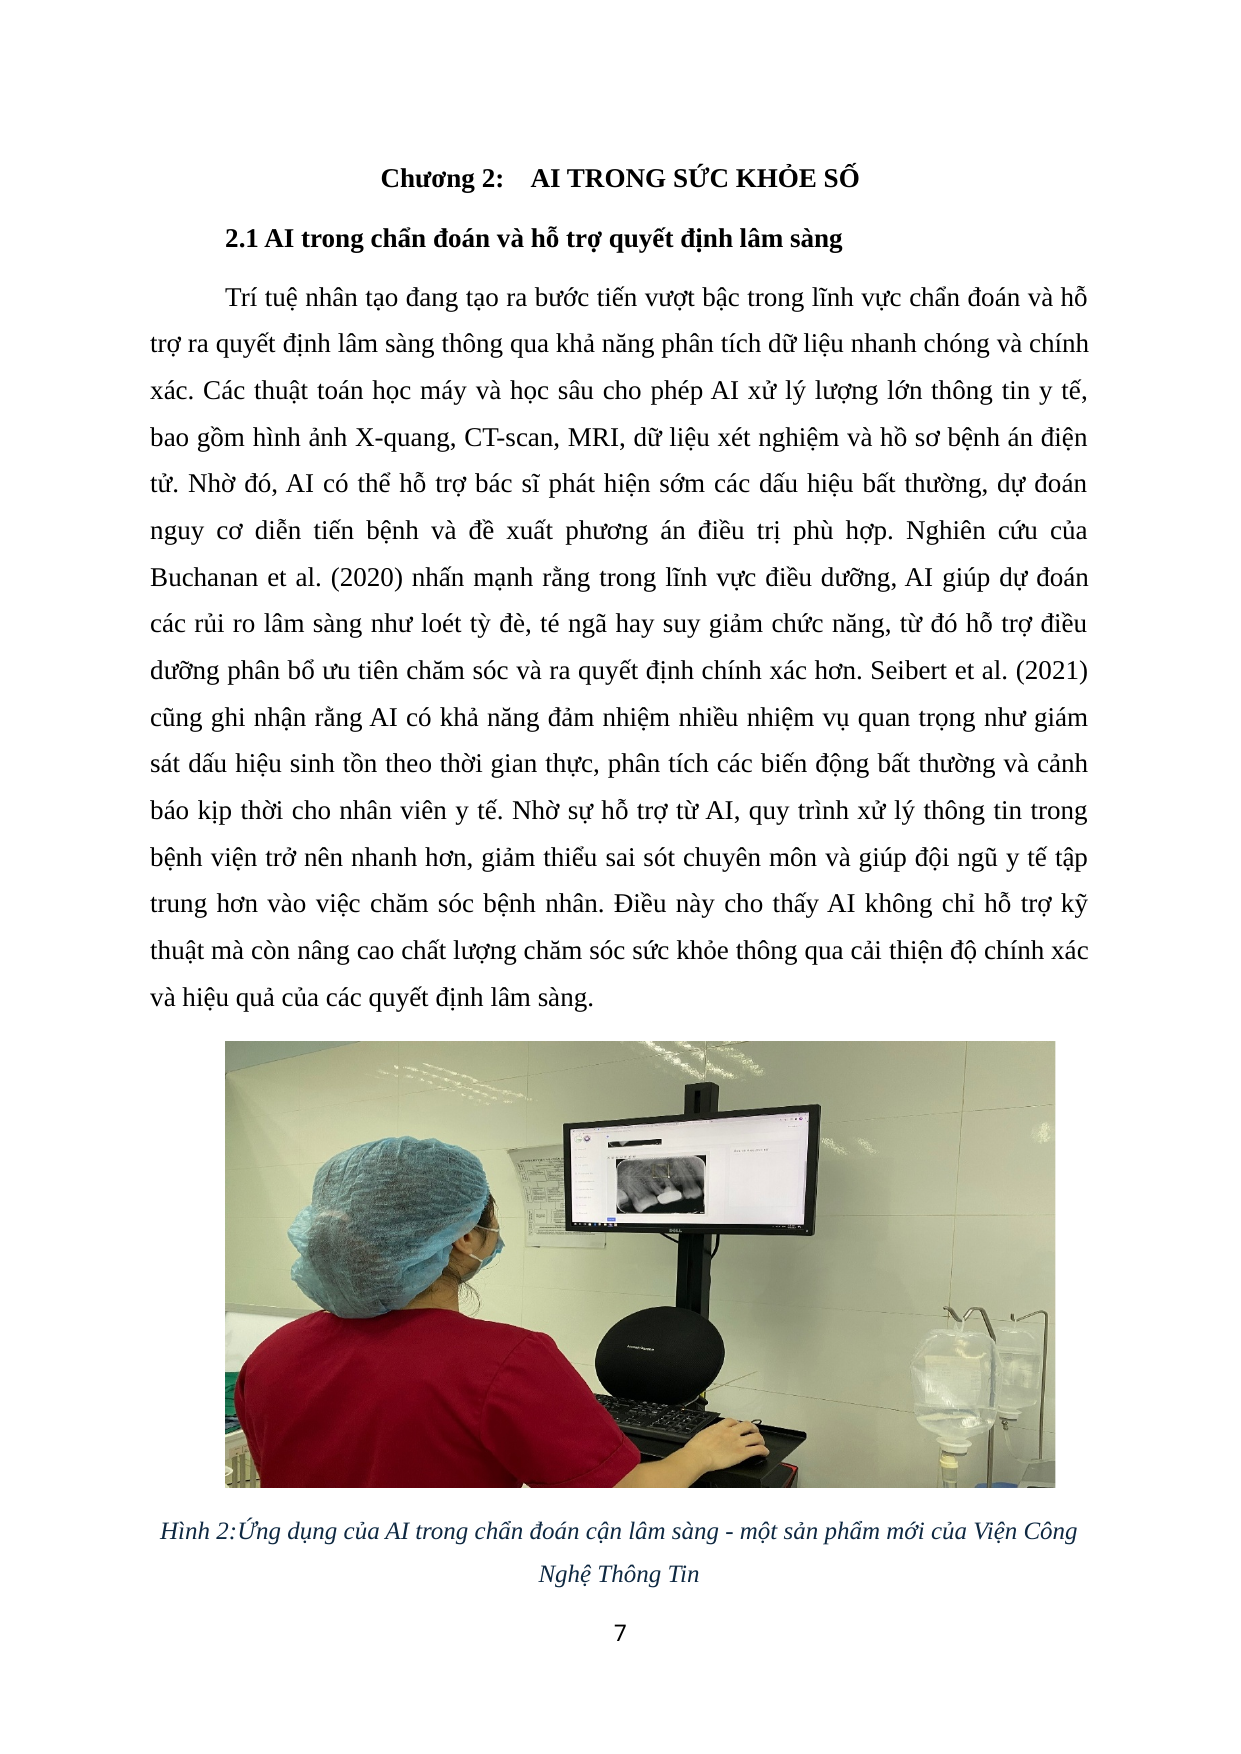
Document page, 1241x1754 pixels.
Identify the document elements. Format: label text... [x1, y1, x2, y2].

text 2.1 AI trong chẩn đoán và hỗ trợ quyết định lâm sàng [150, 222, 1090, 253]
picture [225, 1041, 1056, 1488]
text AI TRONG SỨC KHỎE SỐ [150, 162, 1090, 194]
text Trí tuệ nhân tạo đang tạo ra bước tiến vượt bậc trong lĩnh vực chẩn đoán và hỗ trợ ra quyết định lâm sàng thông qua khả năng phân tích dữ liệu nhanh chóng và chính xác. Các thuật toán học máy và học sâu cho phép AI xử lý lượng lớn thông tin y tế, bao gồm hình ảnh X-quang, CT-scan, MRI, dữ liệu xét nghiệm và hồ sơ bệnh án điện tử. Nhờ đó, AI có thể hỗ trợ bác sĩ phát hiện sớm các dấu hiệu bất thường, dự đoán nguy cơ diễn tiến bệnh và đề xuất phương án điều trị phù hợp. Nghiên cứu của Buchanan et al. (2020) nhấn mạnh rằng trong lĩnh vực điều dưỡng, AI giúp dự đoán các rủi ro lâm sàng như loét tỳ đè, té ngã hay suy giảm chức năng, từ đó hỗ trợ điều dưỡng phân bổ ưu tiên chăm sóc và ra quyết định chính xác hơn. Seibert et al. (2021) cũng ghi nhận rằng AI có khả năng đảm nhiệm nhiều nhiệm vụ quan trọng như giám sát dấu hiệu sinh tồn theo thời gian thực, phân tích các biến động bất thường và cảnh báo kịp thời cho nhân viên y tế. Nhờ sự hỗ trợ từ AI, quy trình xử lý thông tin trong bệnh viện trở nên nhanh hơn, giảm thiểu sai sót chuyên môn và giúp đội ngũ y tế tập trung hơn vào việc chăm sóc bệnh nhân. Điều này cho thấy AI không chỉ hỗ trợ kỹ thuật mà còn nâng cao chất lượng chăm sóc sức khỏe thông qua cải thiện độ chính xác và hiệu quả của các quyết định lâm sàng. [150, 281, 1090, 1013]
